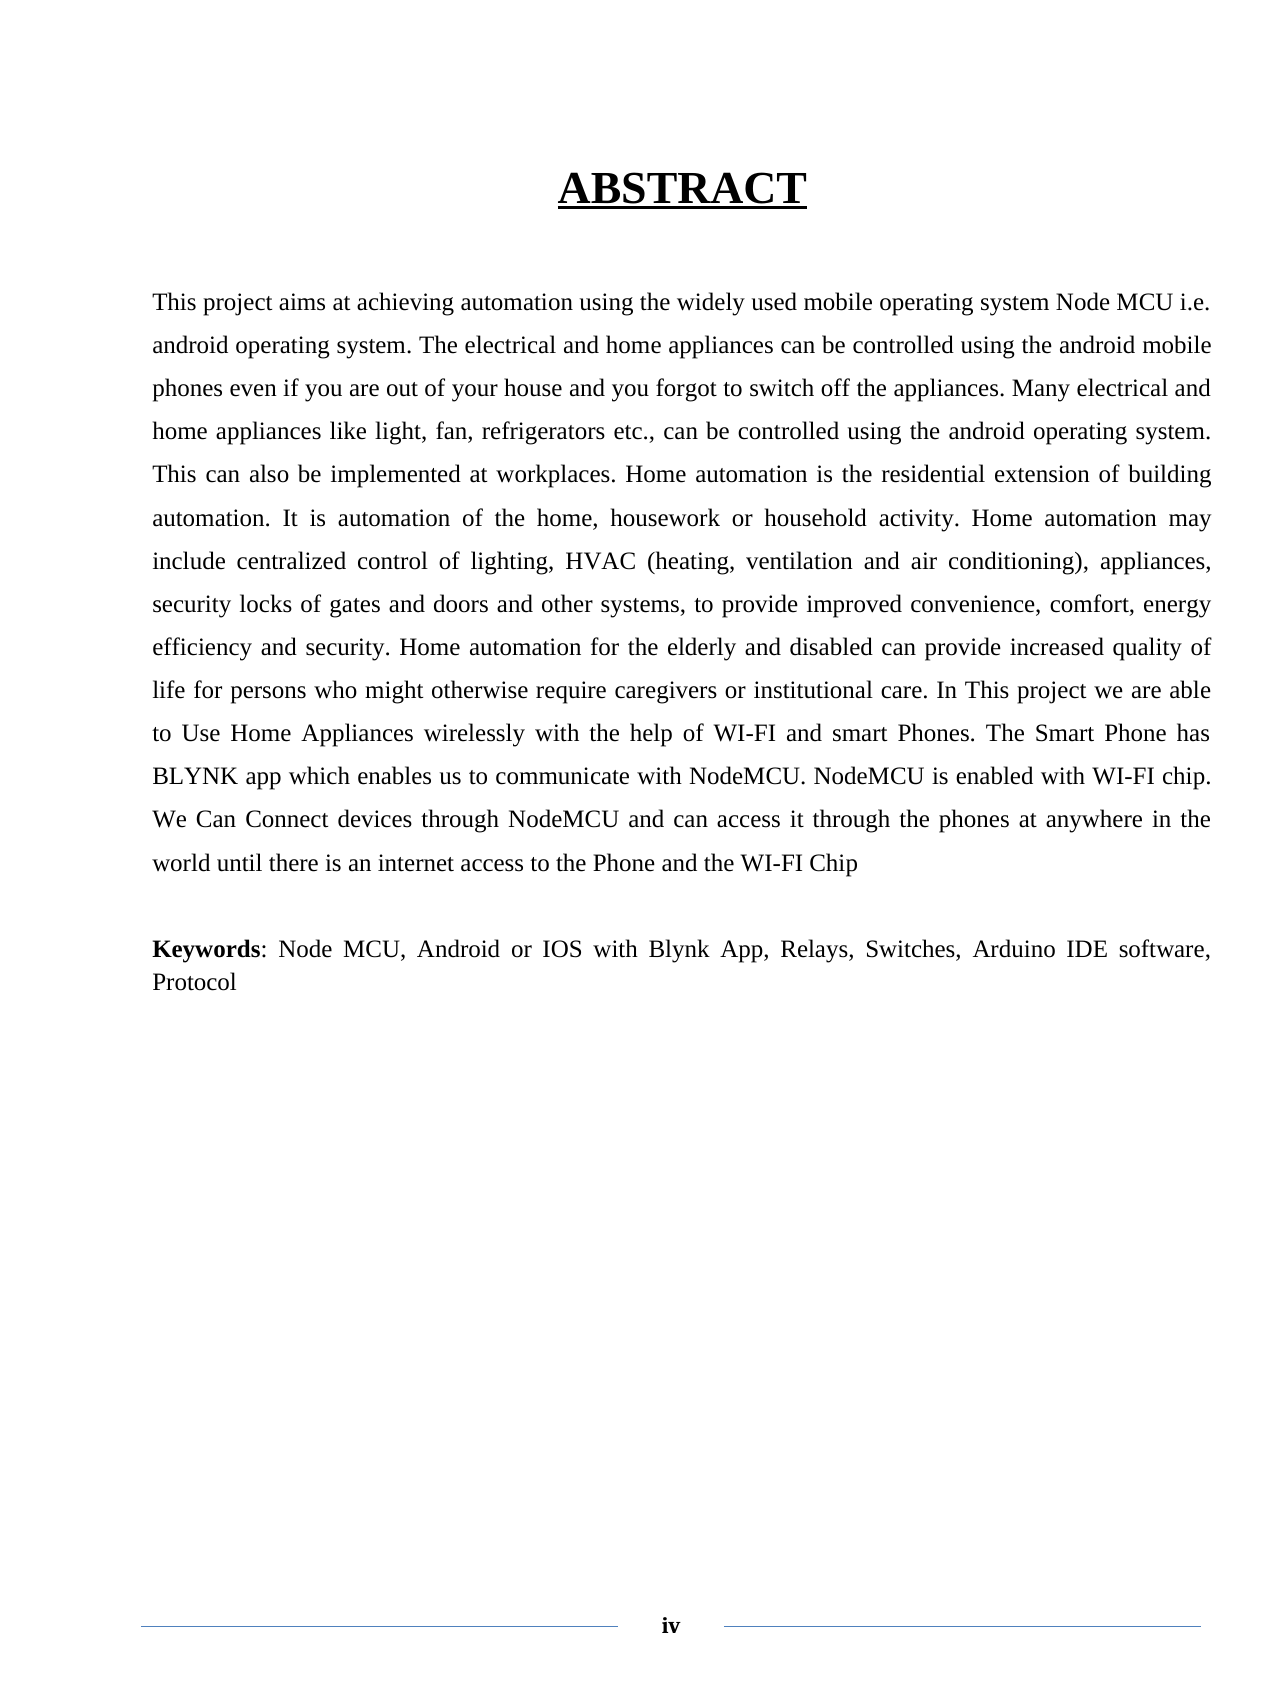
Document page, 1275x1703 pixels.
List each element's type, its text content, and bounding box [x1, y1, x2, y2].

text ABSTRACT [152, 161, 1212, 213]
text This project aims at achieving automation using the widely used mobile operating system Node MCU i.e. android operating system. The electrical and home appliances can be controlled using the android mobile phones even if you are out of your house and you forgot to switch off the appliances. Many electrical and home appliances like light, fan, refrigerators etc., can be controlled using the android operating system. This can also be implemented at workplaces. Home automation is the residential extension of building automation. It is automation of the home, housework or household activity. Home automation may include centralized control of lighting, HVAC (heating, ventilation and air conditioning), appliances, security locks of gates and doors and other systems, to provide improved convenience, comfort, energy efficiency and security. Home automation for the elderly and disabled can provide increased quality of life for persons who might otherwise require caregivers or institutional care. In This project we are able to Use Home Appliances wirelessly with the help of WI-FI and smart Phones. The Smart Phone has BLYNK app which enables us to communicate with NodeMCU. NodeMCU is enabled with WI-FI chip. We Can Connect devices through NodeMCU and can access it through the phones at anywhere in the world until there is an internet access to the Phone and the WI-FI Chip [152, 287, 1212, 876]
text Keywords: Node MCU, Android or IOS with Blynk App, Relays, Switches, Arduino IDE software, Protocol [152, 934, 1212, 996]
